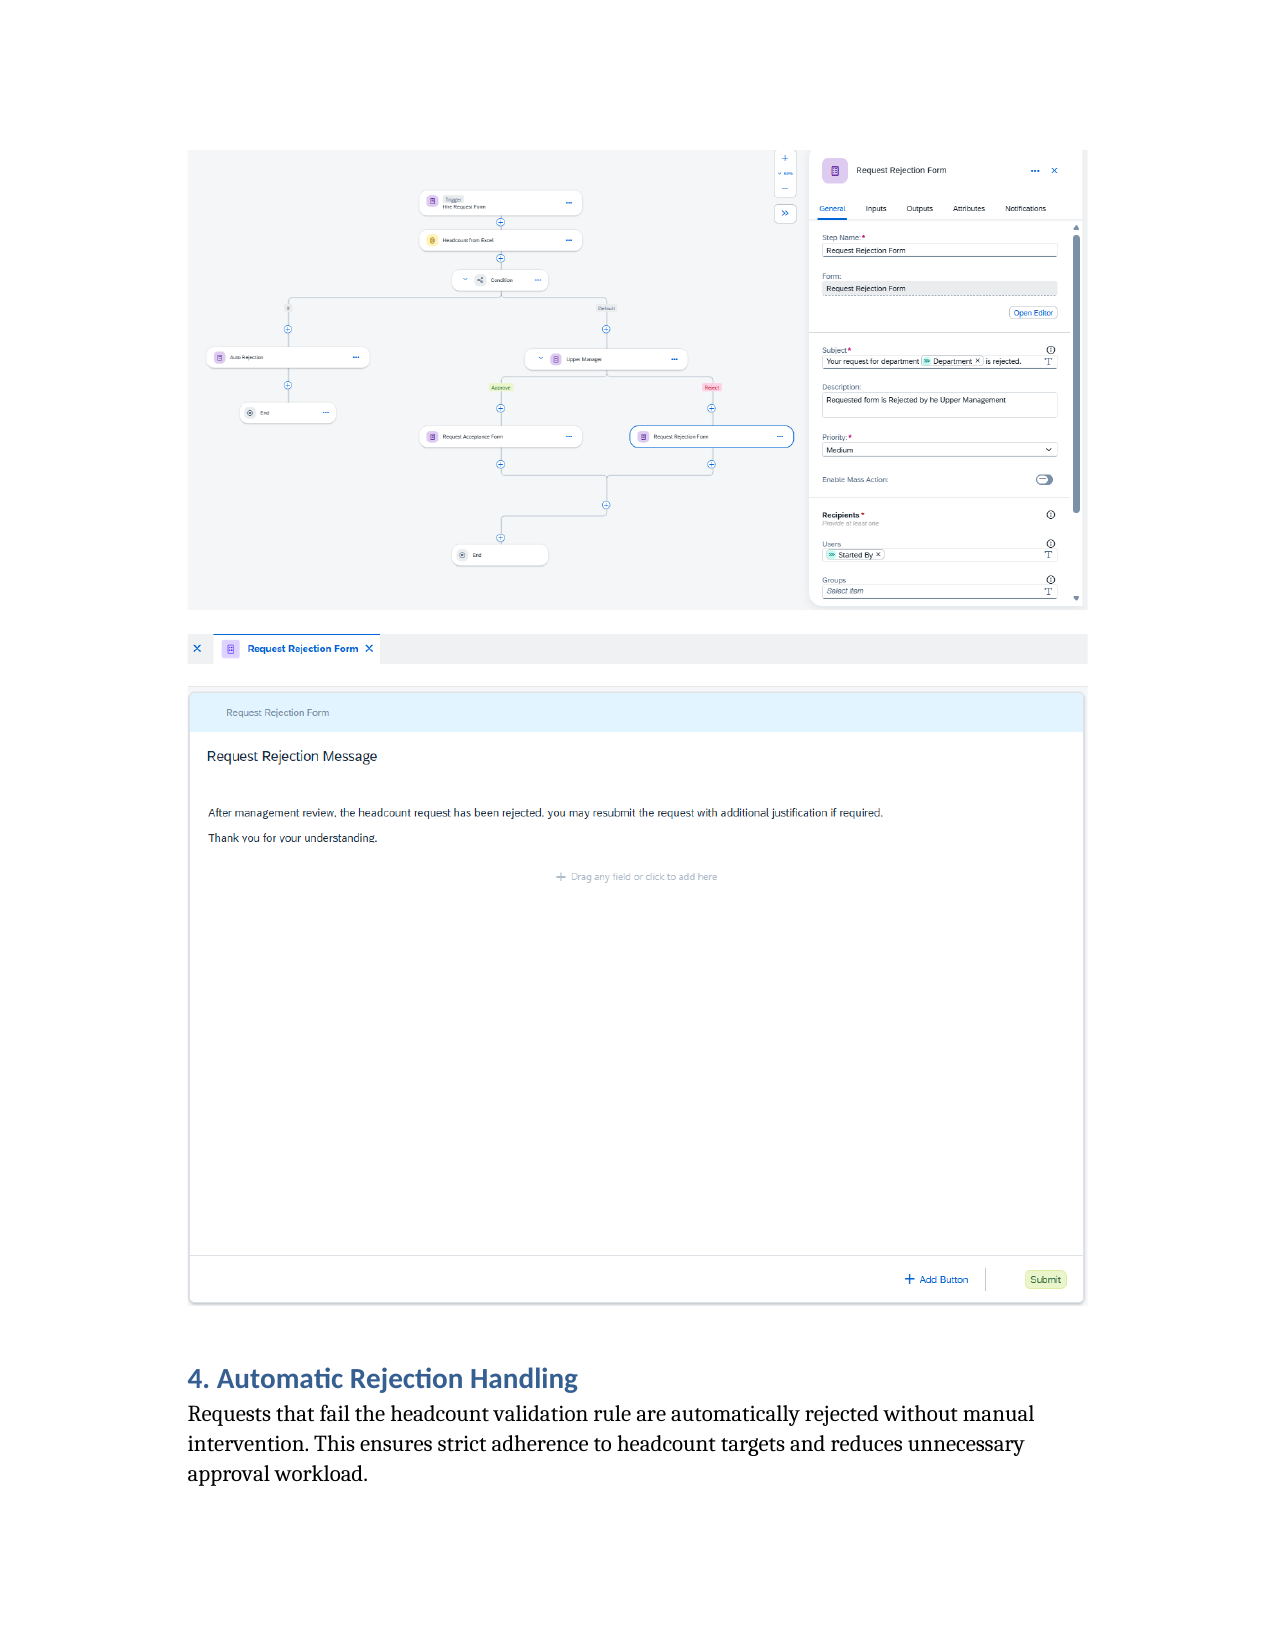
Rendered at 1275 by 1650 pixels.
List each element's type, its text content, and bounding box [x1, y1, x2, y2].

subtitle 4. Automatic Rejection Handling [187, 1360, 1087, 1395]
picture [187, 634, 1088, 1306]
text Requests that fail the headcount validation rule are automatically rejected without manual intervention. This ensures strict adherence to headcount targets and reduces unnecessary approval workload. [187, 1401, 1087, 1487]
picture [187, 150, 1088, 610]
